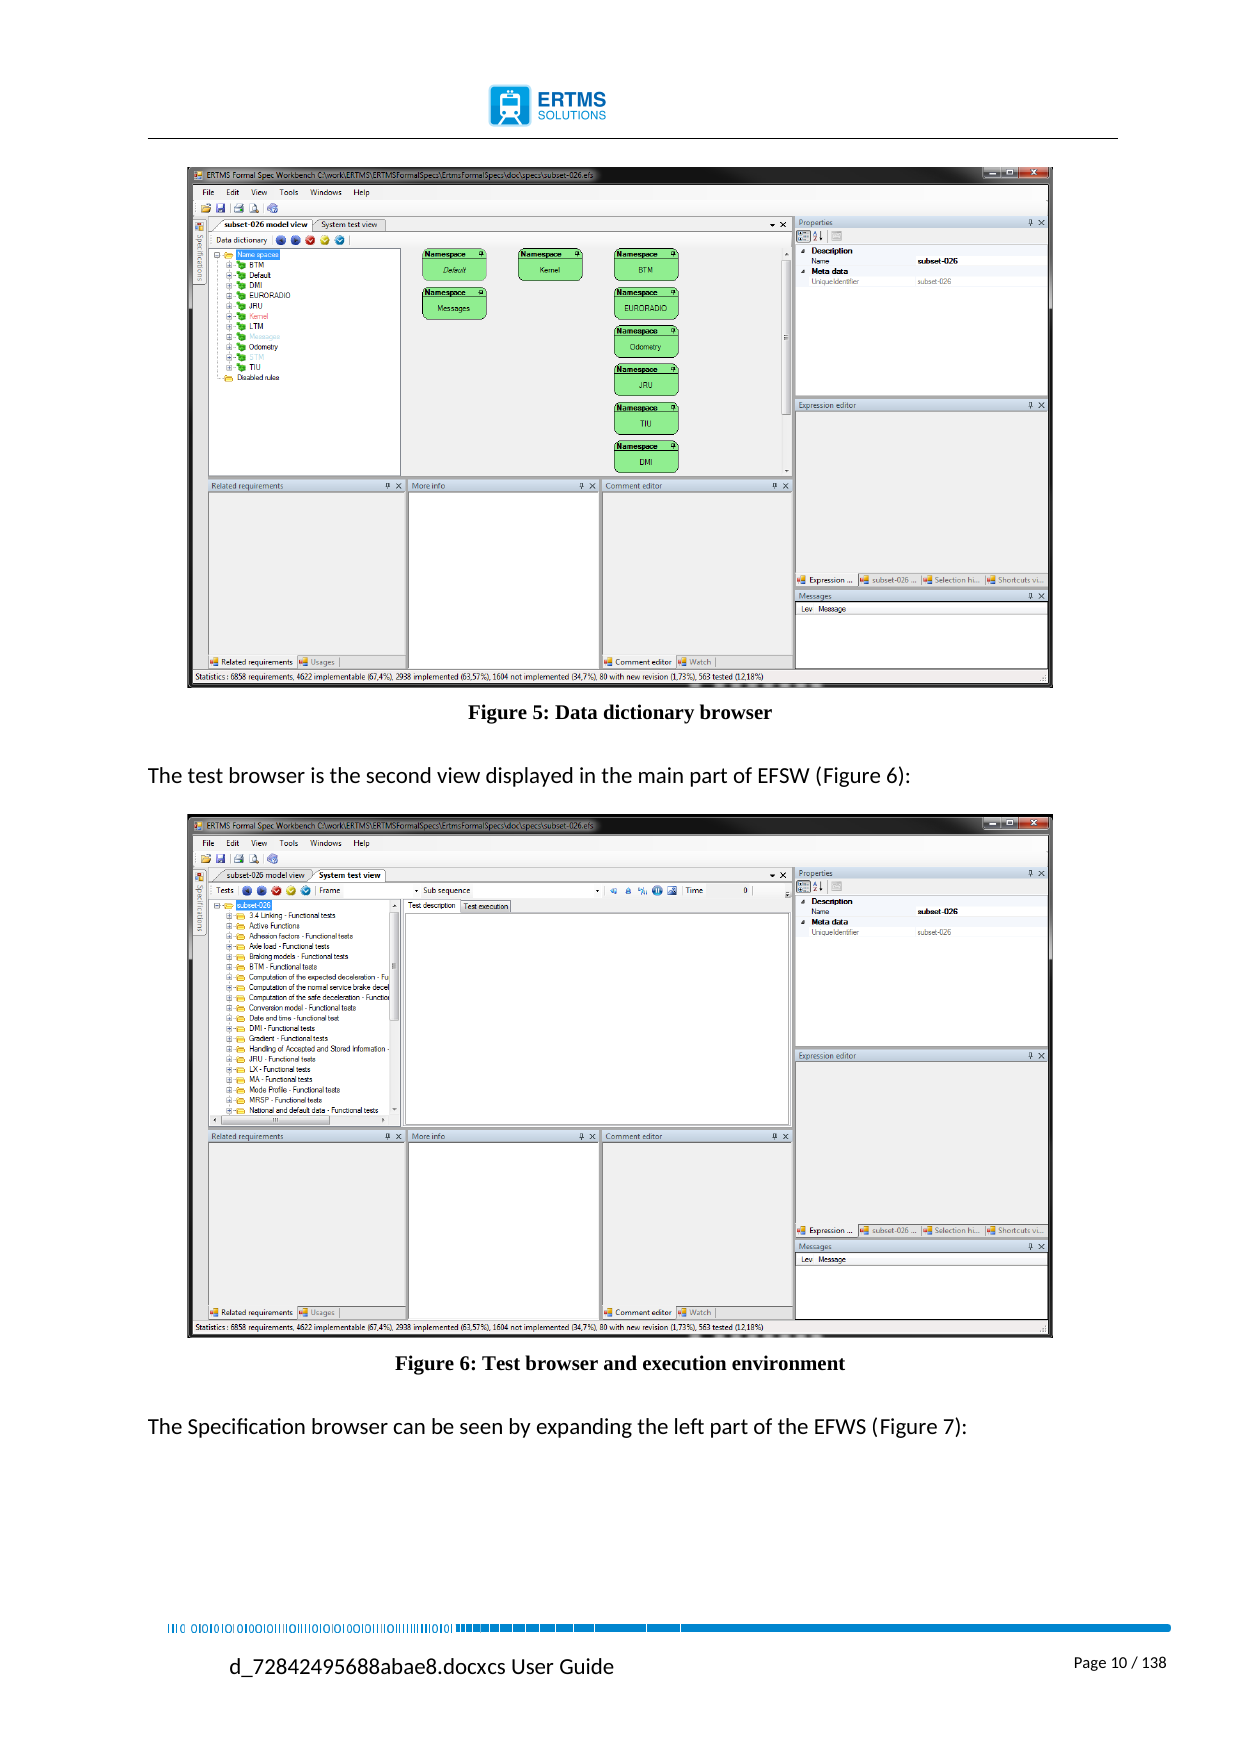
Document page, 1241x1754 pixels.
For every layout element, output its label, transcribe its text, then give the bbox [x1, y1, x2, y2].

picture [187, 167, 1053, 688]
text The test browser is the second view displayed in the main part of EFSW (Figure 6): [148, 761, 1093, 789]
picture [167, 1624, 1171, 1633]
picture [187, 814, 1053, 1338]
text Figure 6: Test browser and execution environment [148, 1350, 1093, 1374]
text Figure 5: Data dictionary browser [148, 700, 1093, 724]
text The Specification browser can be seen by expanding the left part of the EFWS (Figure 7): [148, 1412, 1093, 1440]
picture [477, 73, 617, 138]
